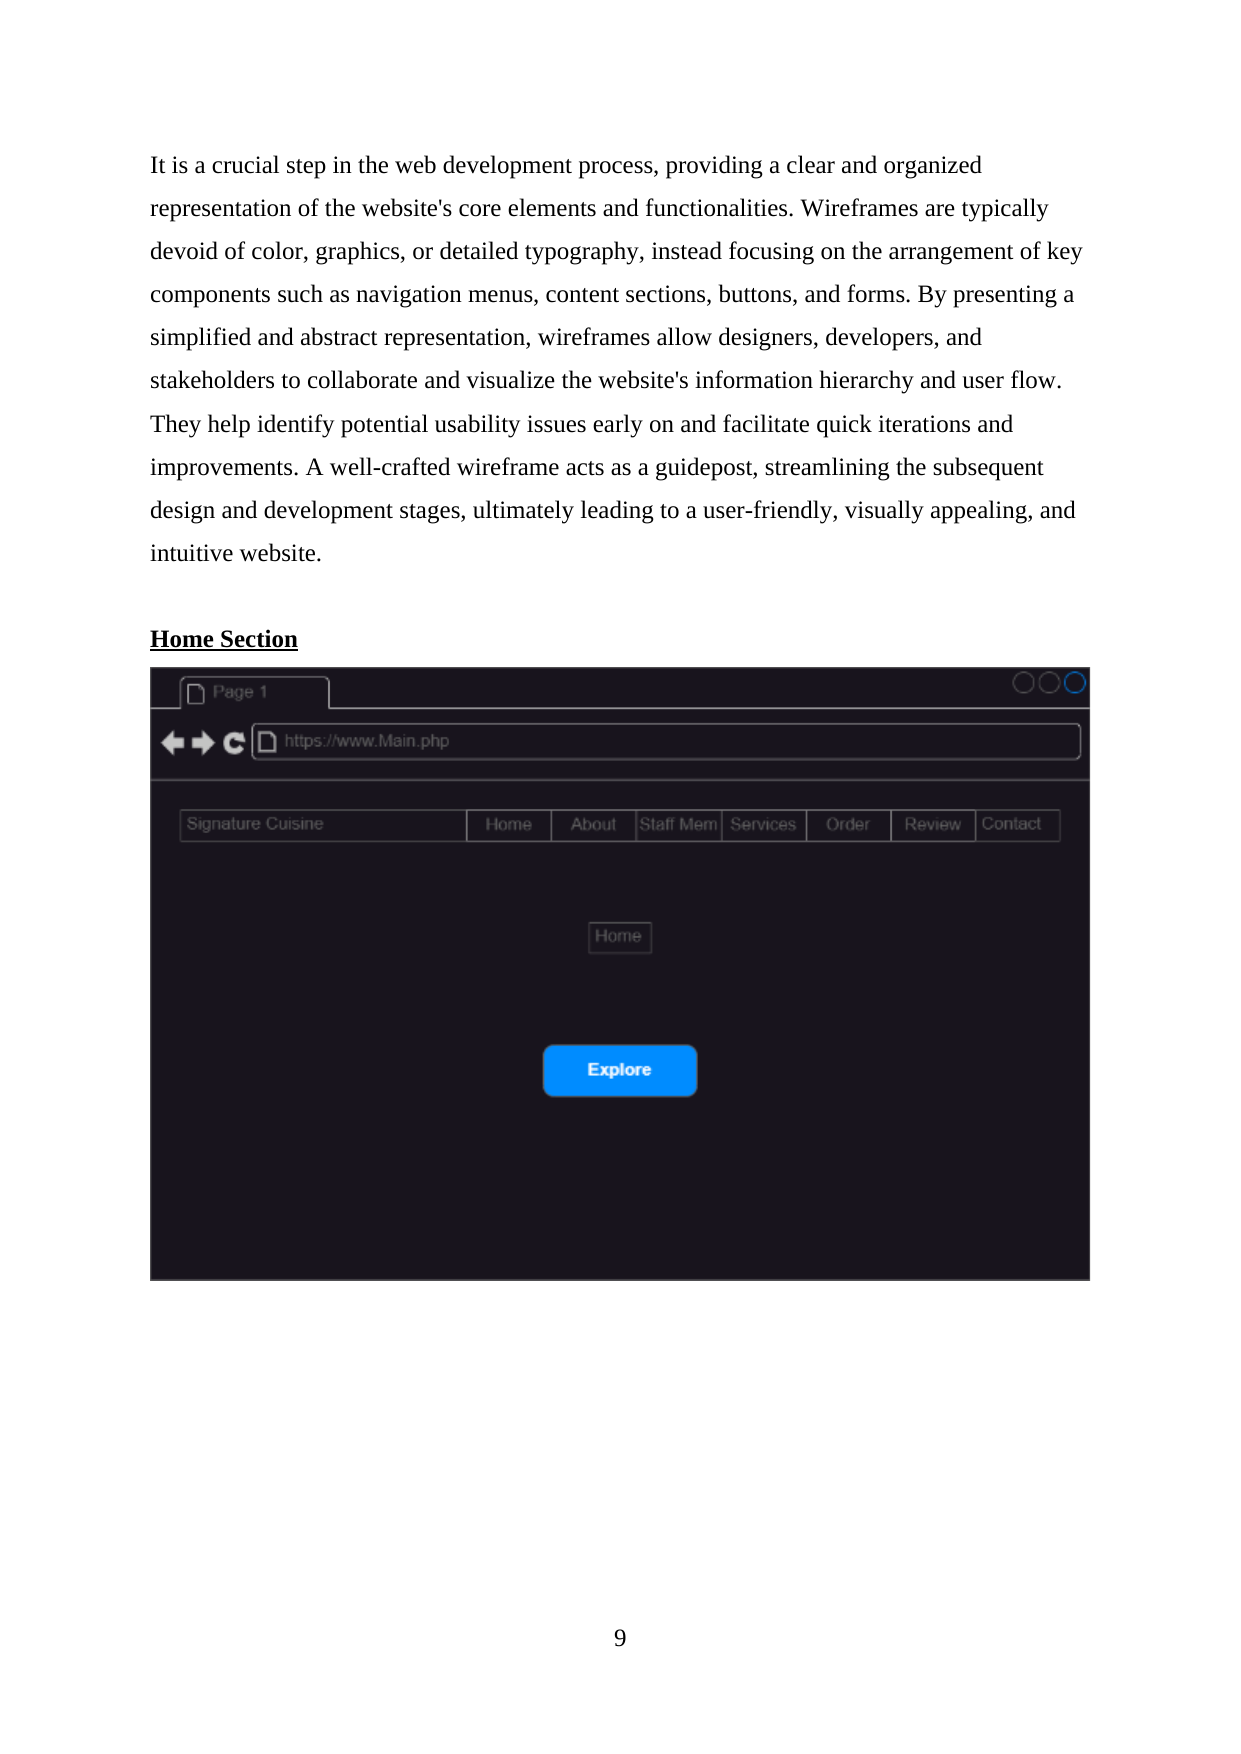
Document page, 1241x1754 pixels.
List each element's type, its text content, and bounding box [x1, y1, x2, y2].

text Home Section [150, 624, 1090, 653]
picture [150, 667, 1091, 1281]
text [150, 150, 1090, 567]
